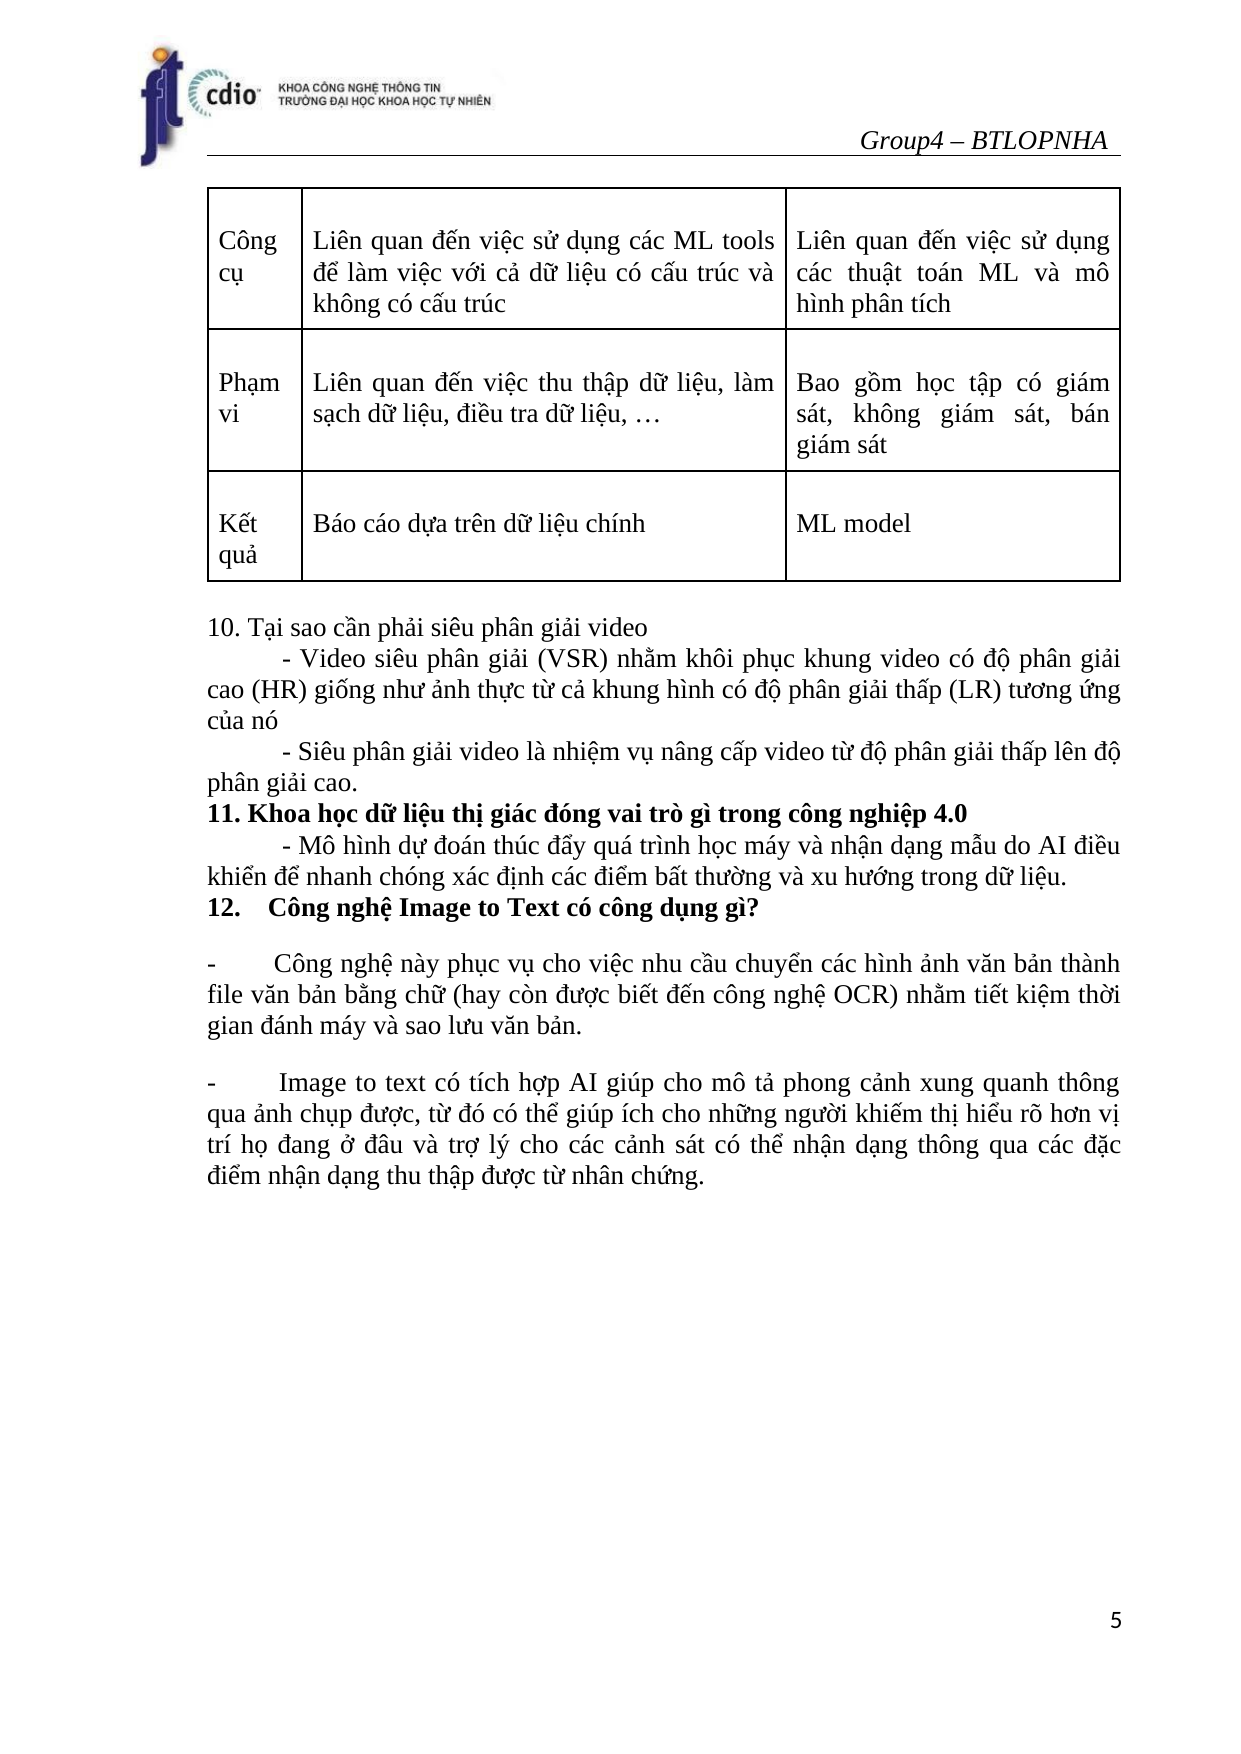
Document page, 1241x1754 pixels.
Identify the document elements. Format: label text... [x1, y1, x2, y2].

text - Siêu phân giải video là nhiệm vụ nâng cấp video từ độ phân giải thấp lên độ phân giải cao. [207, 735, 1122, 798]
text - Video siêu phân giải (VSR) nhằm khôi phục khung video có độ phân giải cao (HR) giống như ảnh thực từ cả khung hình có độ phân giải thấp (LR) tương ứng của nó [207, 642, 1122, 735]
text 12. Công nghệ Image to Text có công dụng gì? [207, 891, 1122, 922]
table_cell Liên quan đến việc sử dụng các ML tools để làm việc với cả dữ liệu có cấu trúc và không có cấu trúc [303, 189, 785, 328]
table_cell Báo cáo dựa trên dữ liệu chính [303, 472, 785, 580]
text - Công nghệ này phục vụ cho việc nhu cầu chuyển các hình ảnh văn bản thành file văn bản bằng chữ (hay còn được biết đến công nghệ OCR) nhằm tiết kiệm thời gian đánh máy và sao lưu văn bản. [207, 947, 1122, 1041]
table_cell Liên quan đến việc thu thập dữ liệu, làm sạch dữ liệu, điều tra dữ liệu, … [303, 330, 785, 470]
picture [137, 35, 507, 171]
text 10. Tại sao cần phải siêu phân giải video [207, 611, 1122, 642]
table_cell ML model [787, 472, 1119, 580]
text - Image to text có tích hợp AI giúp cho mô tả phong cảnh xung quanh thông qua ảnh chụp được, từ đó có thể giúp ích cho những người khiếm thị hiểu rõ hơn vị trí họ đang ở đâu và trợ lý cho các cảnh sát có thể nhận dạng thông qua các đặc điểm nhận dạng thu thập được từ nhân chứng. [207, 1066, 1122, 1190]
text - Mô hình dự đoán thúc đẩy quá trình học máy và nhận dạng mẫu do AI điều khiển để nhanh chóng xác định các điểm bất thường và xu hướng trong dữ liệu. [207, 829, 1122, 891]
table_cell Kết quả [209, 472, 301, 580]
table_cell Bao gồm học tập có giám sát, không giám sát, bán giám sát [787, 330, 1119, 470]
text 11. Khoa học dữ liệu thị giác đóng vai trò gì trong công nghiệp 4.0 [207, 798, 1122, 829]
table_cell Liên quan đến việc sử dụng các thuật toán ML và mô hình phân tích [787, 189, 1119, 328]
table_cell Phạm vi [209, 330, 301, 470]
table_cell Công cụ [209, 189, 301, 328]
